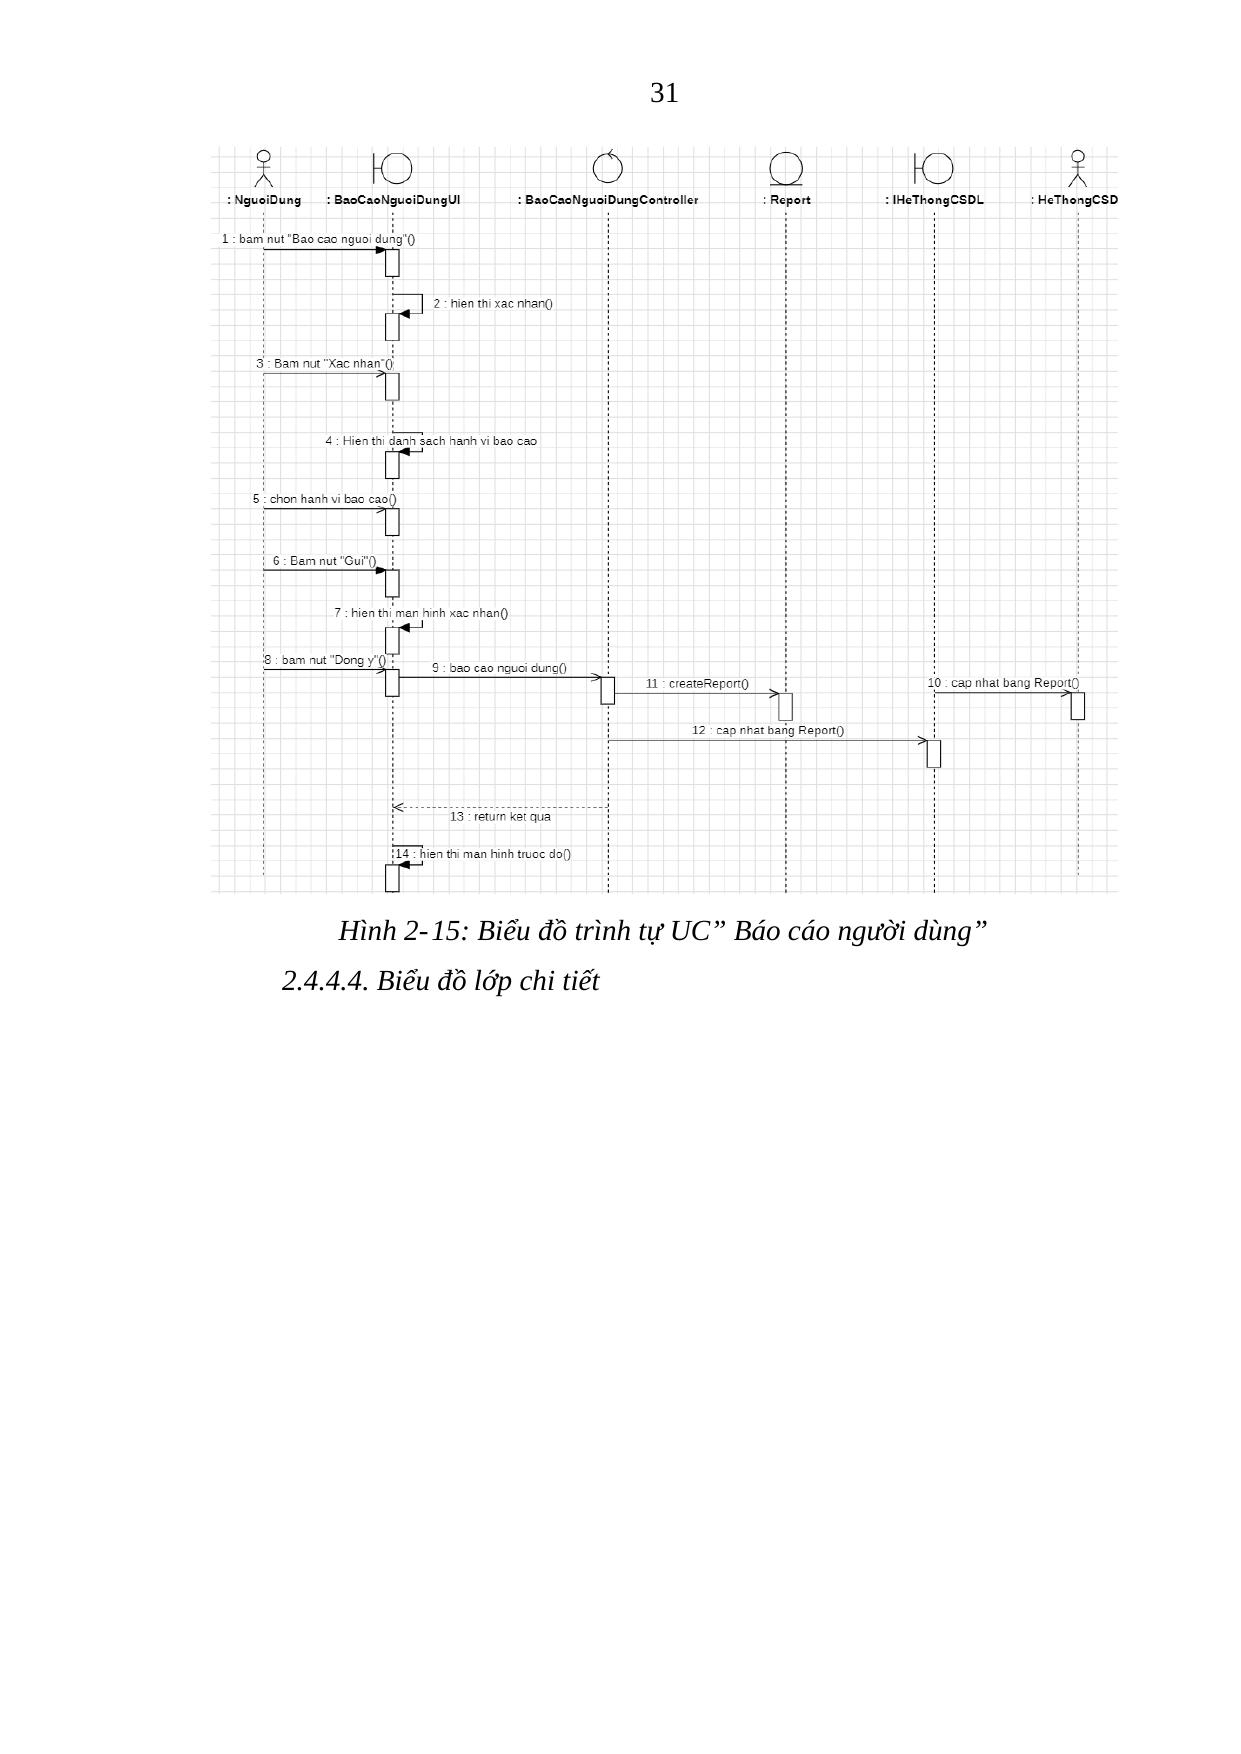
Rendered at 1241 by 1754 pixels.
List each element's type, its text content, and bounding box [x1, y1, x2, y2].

picture [211, 147, 1118, 894]
text Hình -15: Biểu đồ trình tự UC” Báo cáo người dùng” [207, 913, 1122, 946]
text Biểu đồ lớp chi tiết [282, 963, 1122, 996]
